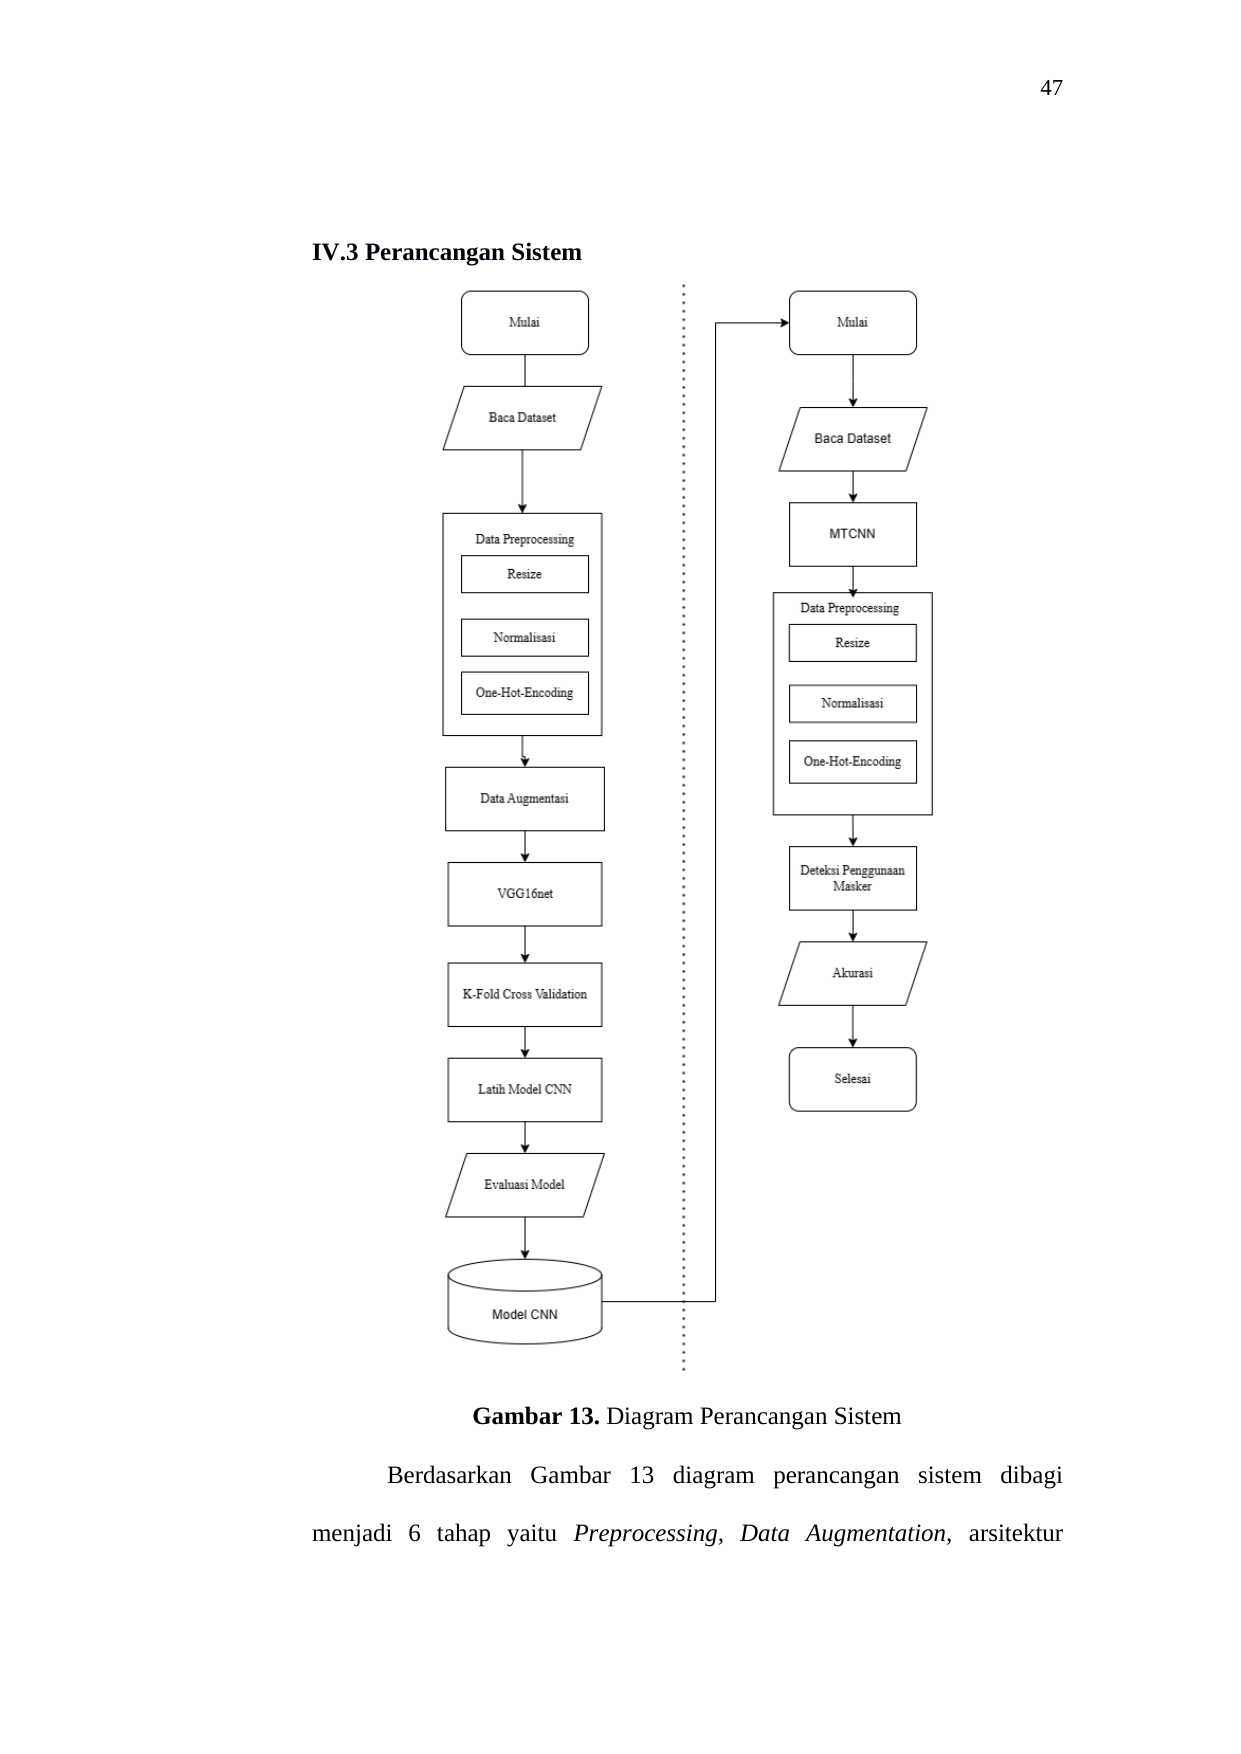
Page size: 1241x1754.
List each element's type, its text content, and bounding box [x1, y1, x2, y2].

subtitle Perancangan Sistem [312, 237, 1063, 266]
picture [442, 280, 933, 1372]
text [312, 1461, 1063, 1547]
